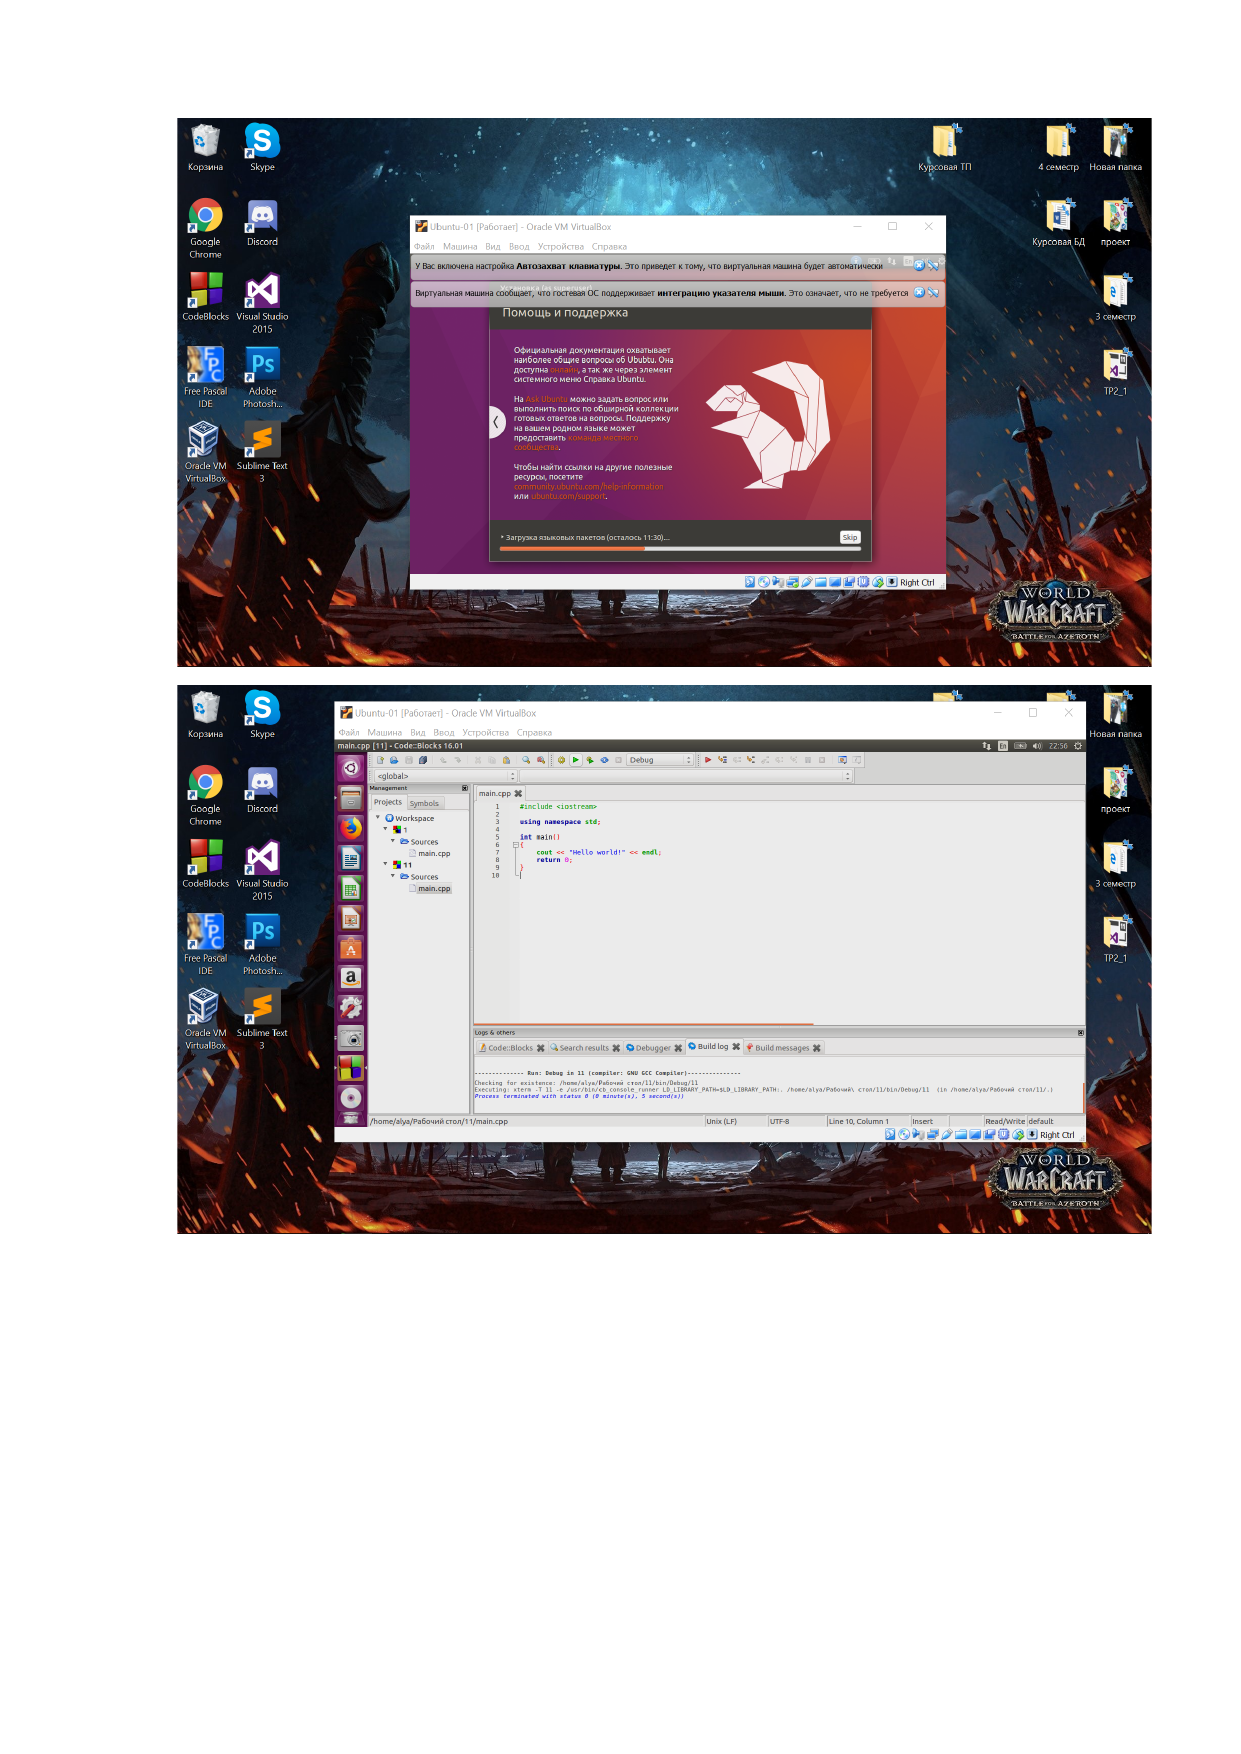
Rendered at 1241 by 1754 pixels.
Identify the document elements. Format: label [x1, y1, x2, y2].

picture [177, 685, 1152, 1234]
picture [177, 118, 1152, 667]
